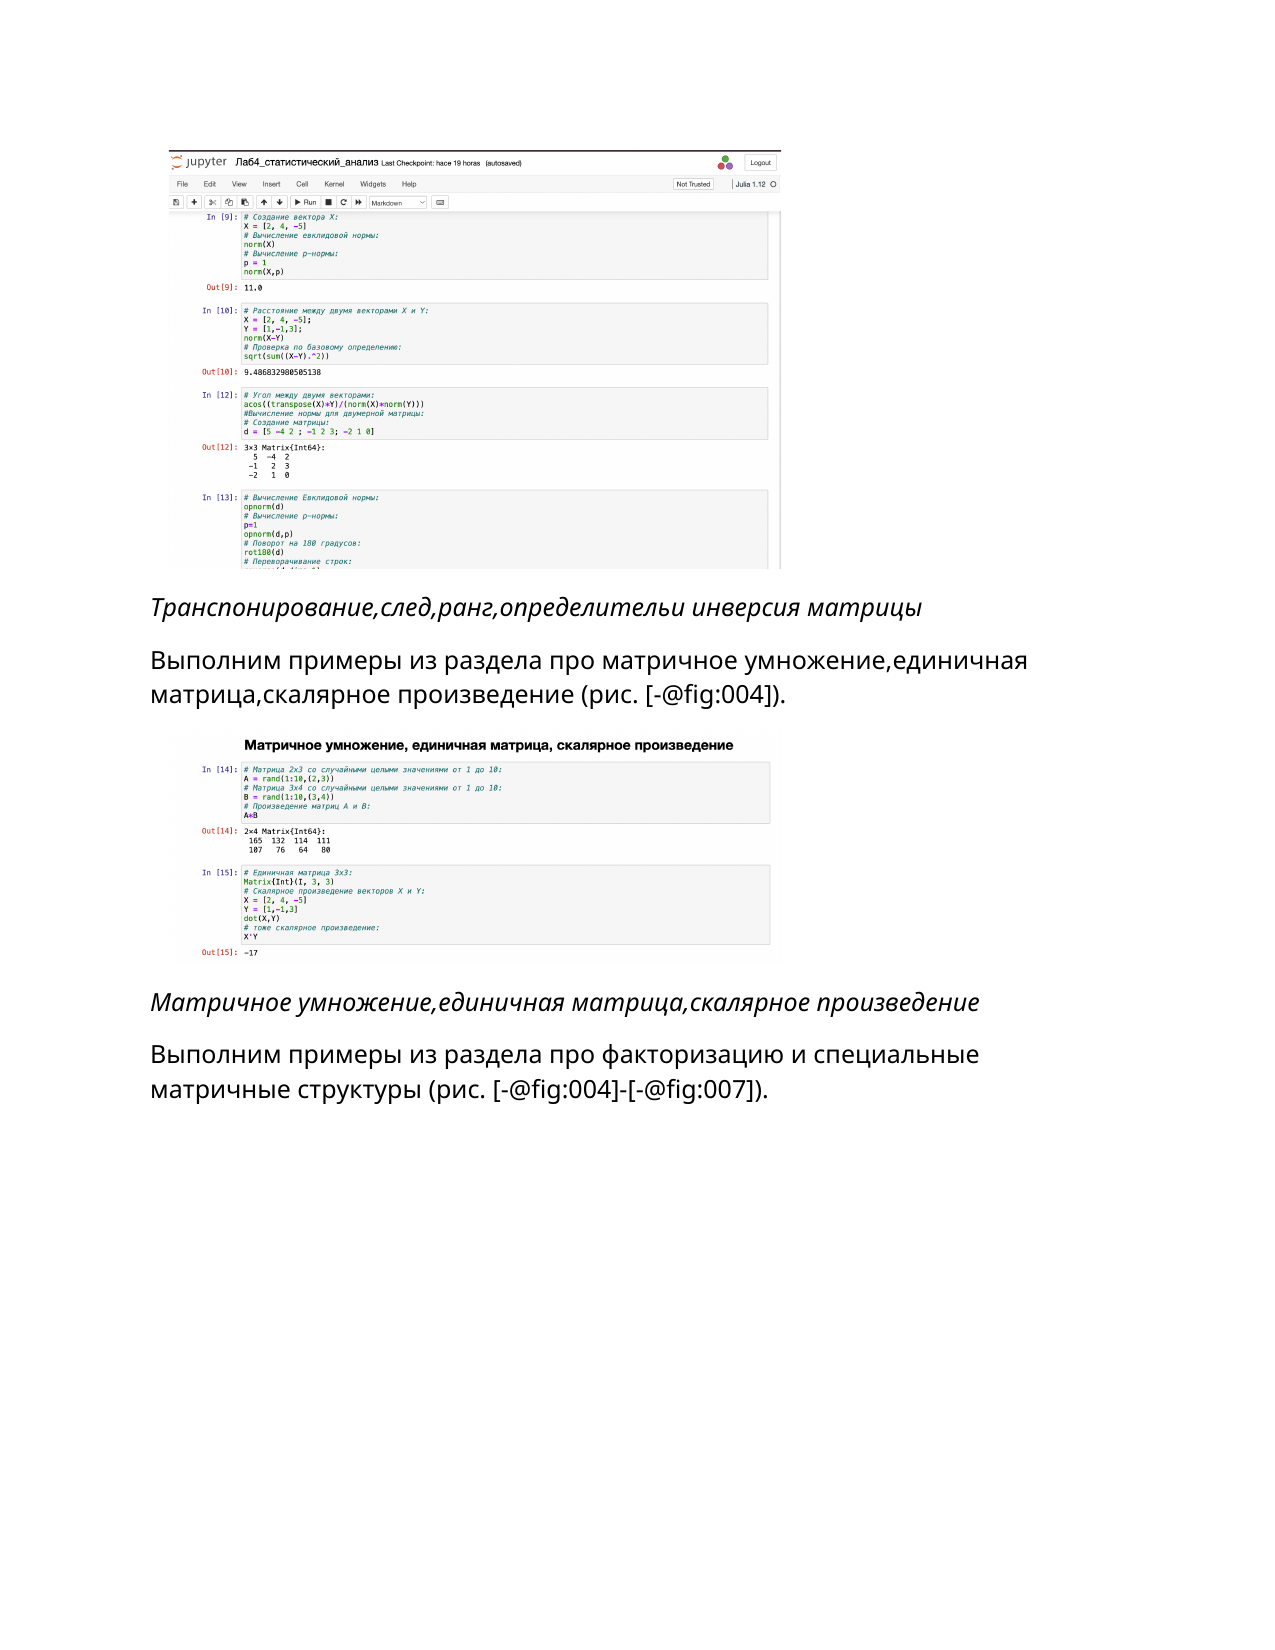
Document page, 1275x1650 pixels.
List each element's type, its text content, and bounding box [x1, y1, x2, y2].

text Транспонирование,след,ранг,определительи инверсия матрицы [150, 589, 1125, 623]
picture [168, 150, 782, 569]
text Матричное умножение,единичная матрица,скалярное произведение [150, 984, 1125, 1018]
text Выполним примеры из раздела про матричное умножение,единичная матрица,скалярное произведение (рис. [-@fig:004]). [150, 642, 1125, 710]
text Выполним примеры из раздела про факторизацию и специальные матричные структуры (рис. [-@fig:004]-[-@fig:007]). [150, 1037, 1125, 1105]
picture [168, 729, 782, 964]
